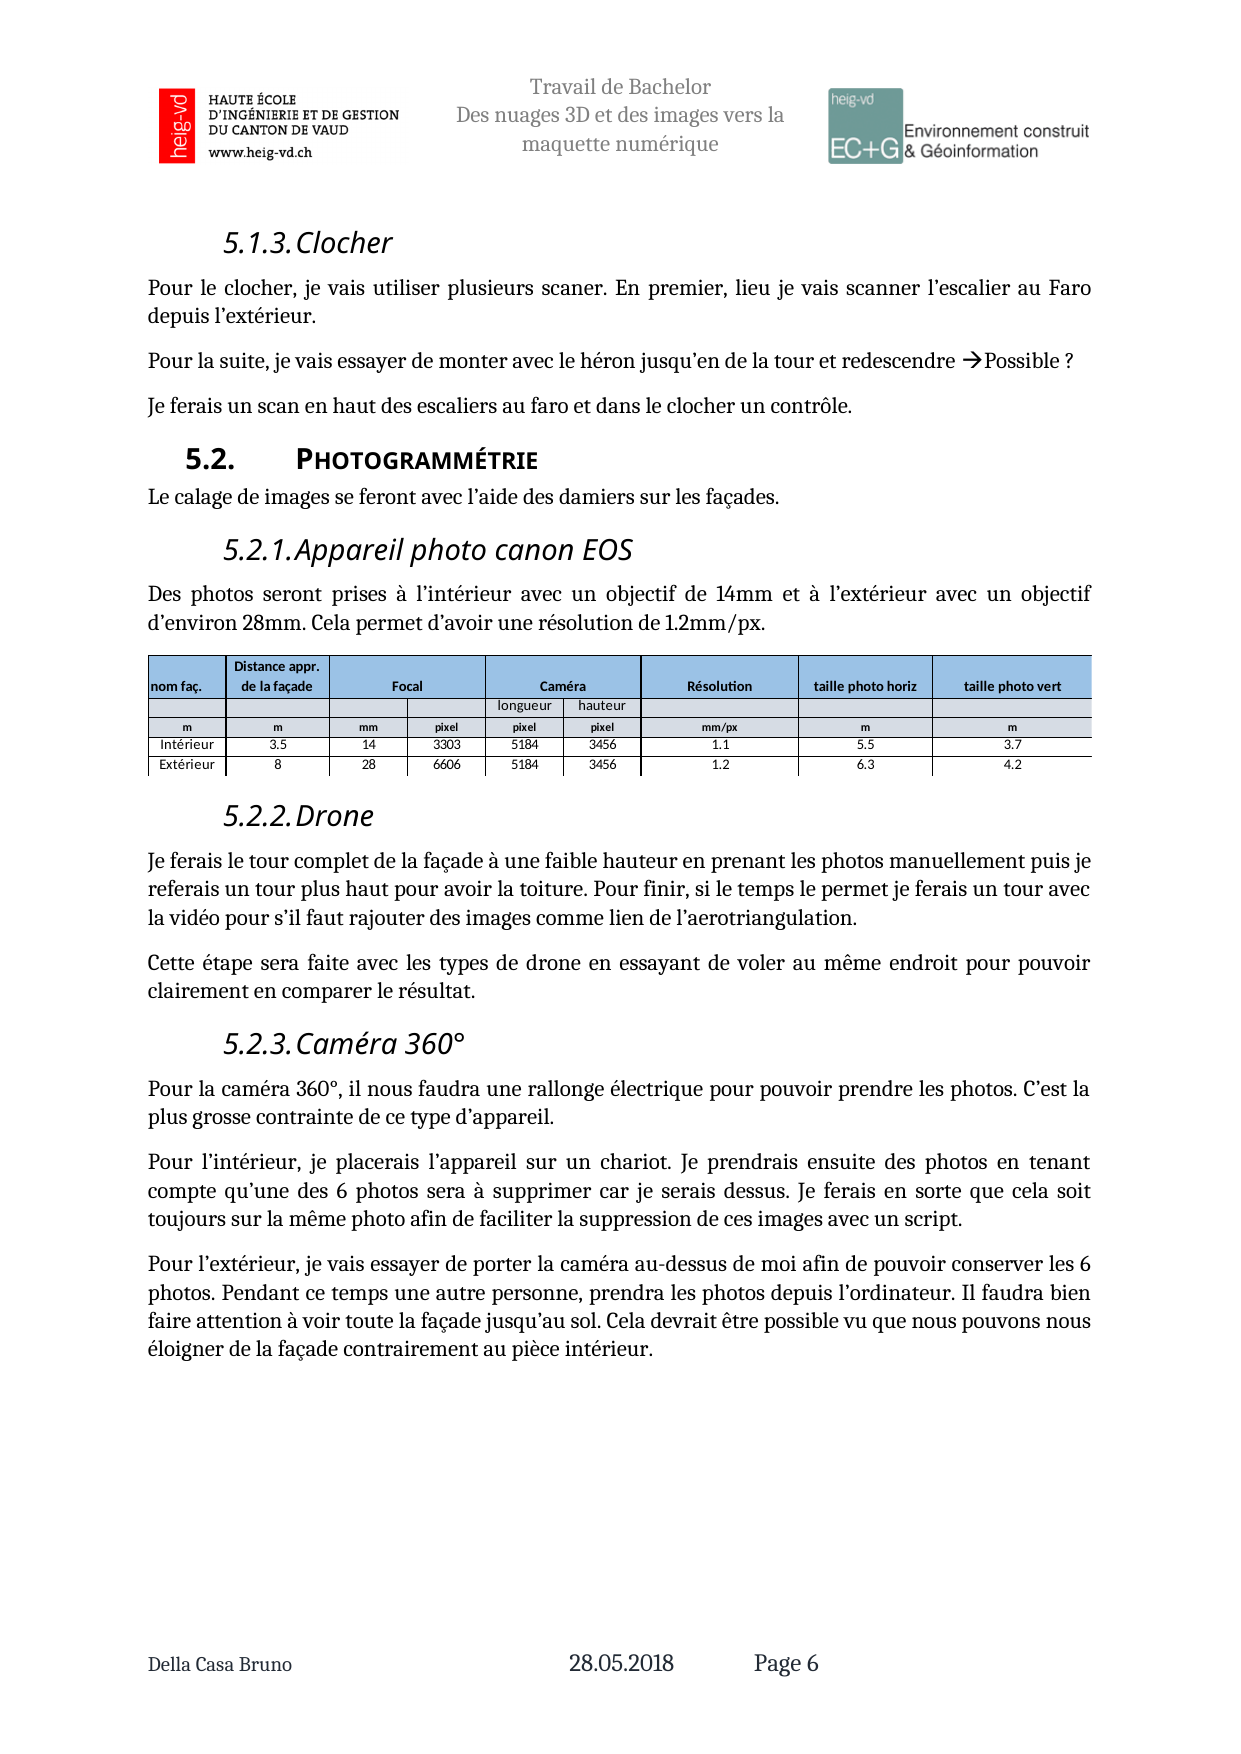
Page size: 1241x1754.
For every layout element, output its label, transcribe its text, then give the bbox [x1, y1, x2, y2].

text Pour la suite, je vais essayer de monter avec le héron jusqu’en de la tour et redescendre Possible ? [148, 348, 1093, 374]
text Je ferais un scan en haut des escaliers au faro et dans le clocher un contrôle. [148, 393, 1093, 419]
text Des photos seront prises à l’intérieur avec un objectif de 14mm et à l’extérieur avec un objectif d’environ 28mm. Cela permet d’avoir une résolution de 1.2mm/px. [148, 581, 1093, 636]
text Le calage de images se feront avec l’aide des damiers sur les façades. [148, 484, 1093, 510]
subtitle Appareil photo canon EOS [223, 529, 1093, 569]
text Pour le clocher, je vais utiliser plusieurs scaner. En premier, lieu je vais scanner l’escalier au Faro depuis l’extérieur. [148, 274, 1093, 329]
subtitle Clocher [223, 222, 1093, 262]
text Je ferais le tour complet de la façade à une faible hauteur en prenant les photos manuellement puis je referais un tour plus haut pour avoir la toiture. Pour finir, si le temps le permet je ferais un tour avec la vidéo pour s’il faut rajouter des images comme lien de l’aerotriangulation. [148, 848, 1093, 931]
subtitle Photogrammétrie [185, 438, 1093, 478]
subtitle Drone [223, 796, 1093, 835]
picture [827, 87, 1093, 165]
subtitle Caméra 360° [223, 1023, 1093, 1063]
picture [147, 87, 410, 165]
text Pour la caméra 360°, il nous faudra une rallonge électrique pour pouvoir prendre les photos. C’est la plus grosse contrainte de ce type d’appareil. [148, 1075, 1093, 1130]
text Pour l’extérieur, je vais essayer de porter la caméra au-dessus de moi afin de pouvoir conserver les 6 photos. Pendant ce temps une autre personne, prendra les photos depuis l’ordinateur. Il faudra bien faire attention à voir toute la façade jusqu’au sol. Cela devrait être possible vu que nous pouvons nous éloigner de la façade contrairement au pièce intérieur. [148, 1251, 1093, 1363]
text Cette étape sera faite avec les types de drone en essayant de voler au même endroit pour pouvoir clairement en comparer le résultat. [148, 950, 1093, 1004]
text Pour l’intérieur, je placerais l’appareil sur un chariot. Je prendrais ensuite des photos en tenant compte qu’une des 6 photos sera à supprimer car je serais dessus. Je ferais en sorte que cela soit toujours sur la même photo afin de faciliter la suppression de ces images avec un script. [148, 1149, 1093, 1232]
